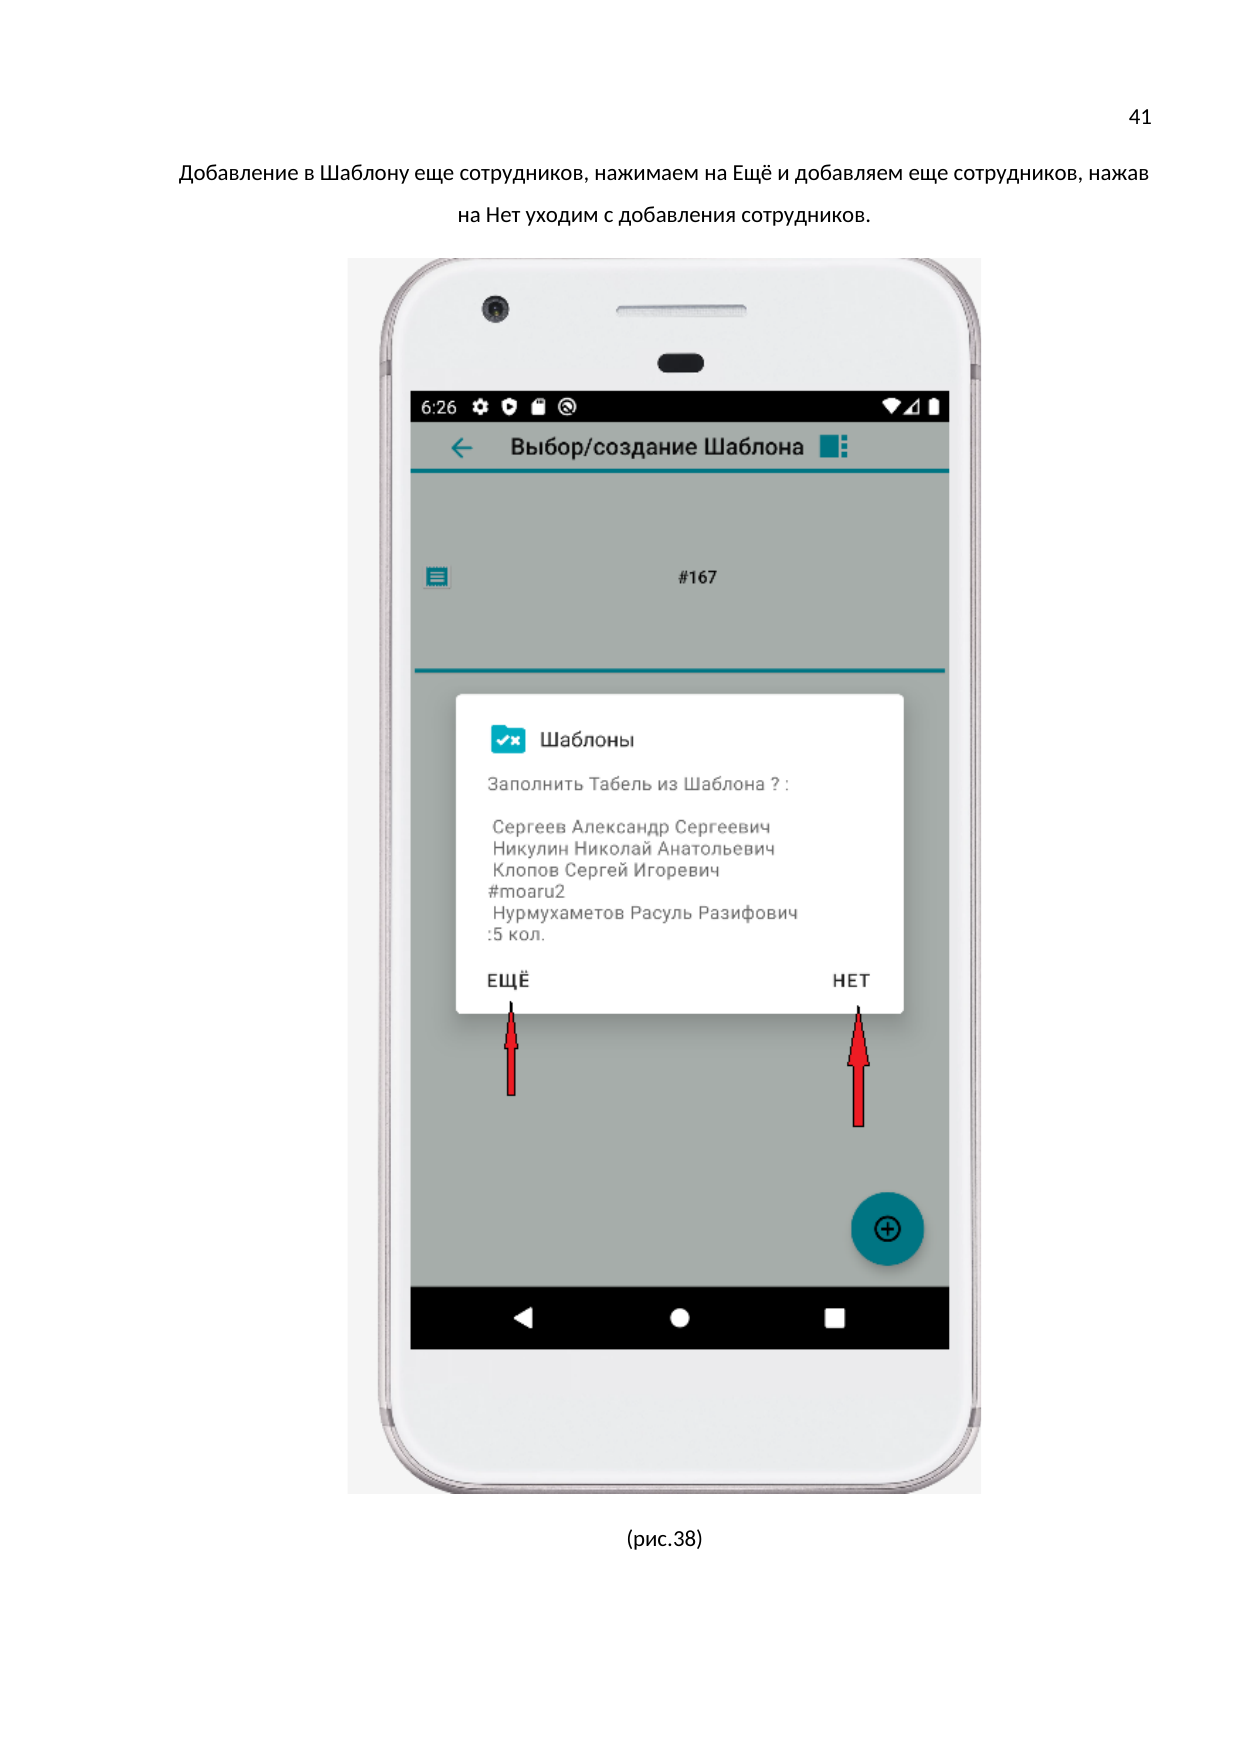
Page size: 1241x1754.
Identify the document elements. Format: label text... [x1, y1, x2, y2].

text Добавление в Шаблону еще сотрудников, нажимаем на Ещё и добавляем еще сотрудников, нажав на Нет уходим с добавления сотрудников. [177, 158, 1152, 228]
text (рис.38) [177, 1524, 1152, 1552]
picture [347, 258, 982, 1494]
